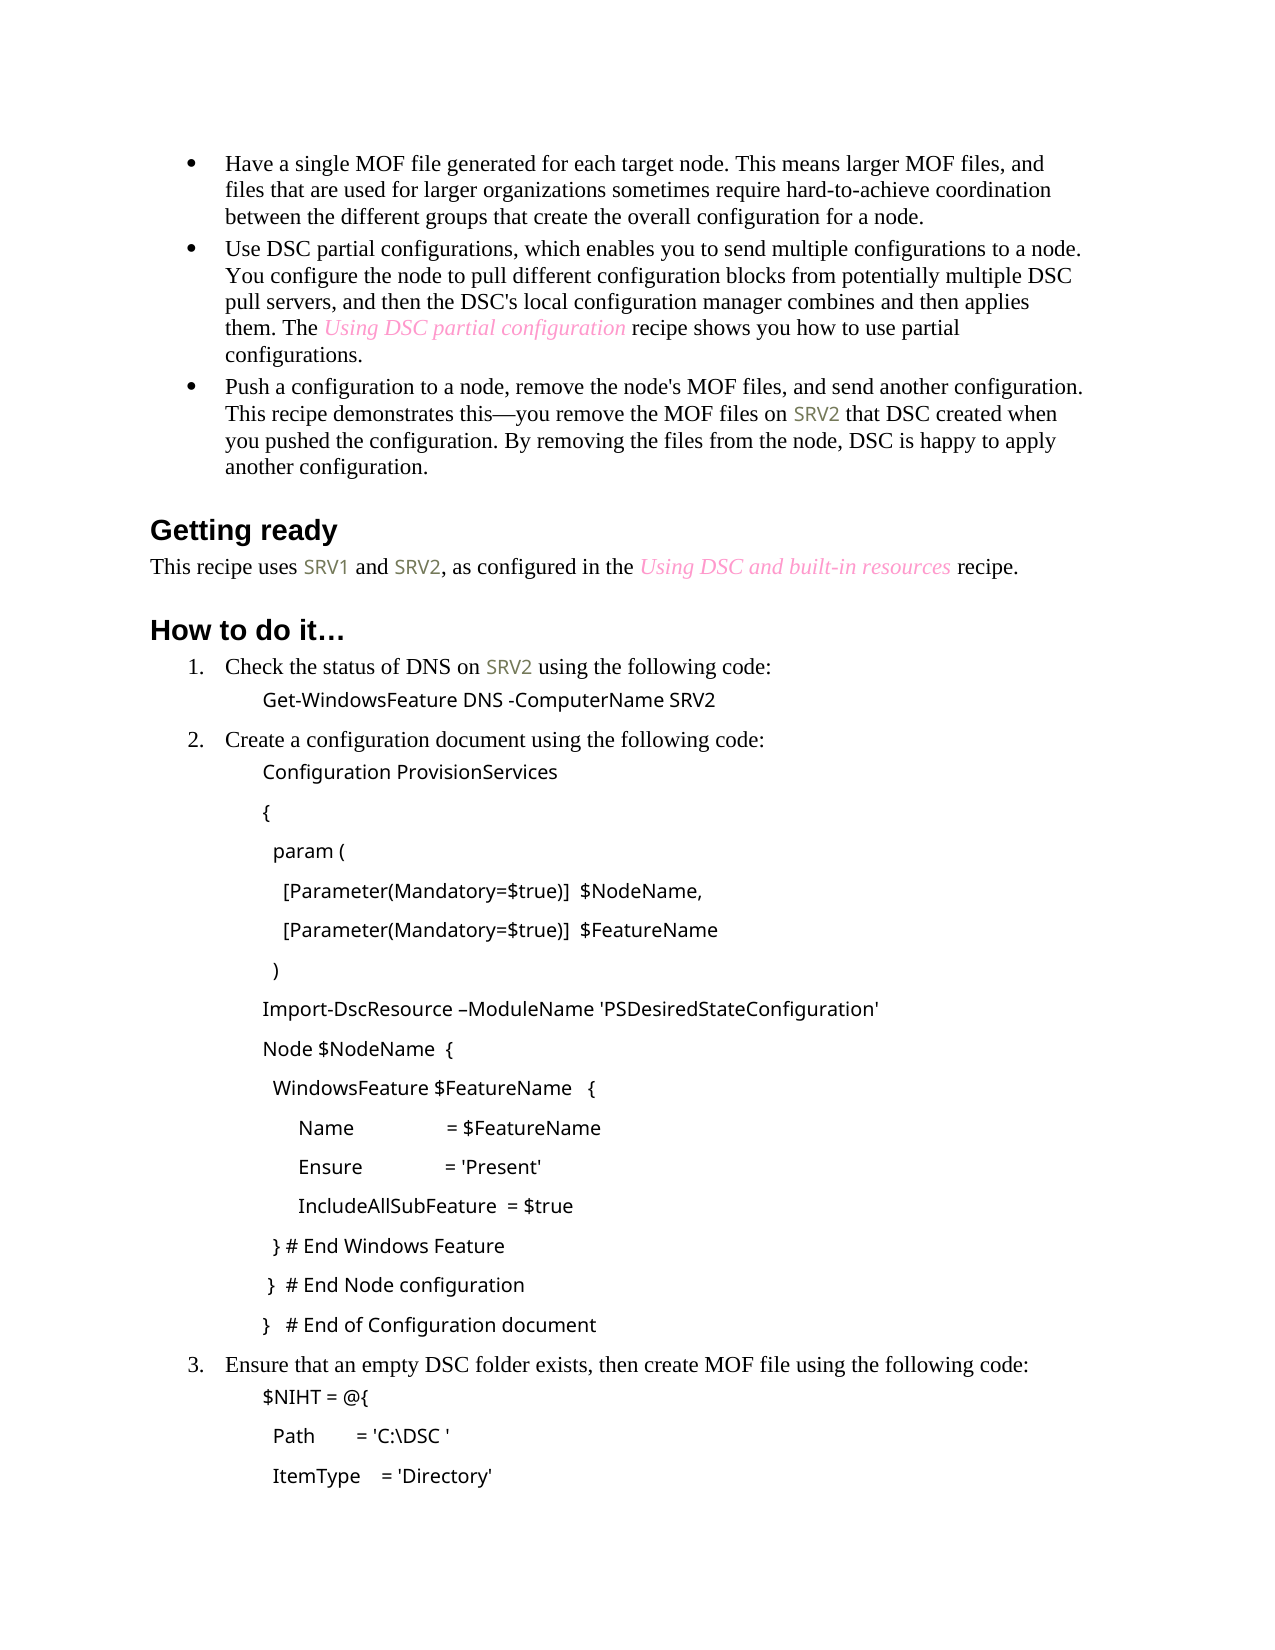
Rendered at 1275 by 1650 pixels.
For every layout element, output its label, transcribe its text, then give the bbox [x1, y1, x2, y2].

text Ensure that an empty DSC folder exists, then create MOF file using the following code: [187, 1351, 1087, 1377]
text Get-WindowsFeature DNS -ComputerName SRV2 [262, 686, 1125, 713]
text Import-DscResource –ModuleName 'PSDesiredStateConfiguration' [262, 995, 1125, 1022]
text Path = 'C:\DSC ' [262, 1423, 1125, 1450]
subtitle How to do it… [150, 613, 1125, 647]
text param ( [262, 837, 1125, 864]
text IncludeAllSubFeature = $true [262, 1193, 1125, 1220]
text [Parameter(Mandatory=$true)] $NodeName, [262, 877, 1125, 904]
text } # End of Configuration document [262, 1311, 1125, 1338]
text Ensure = 'Present' [262, 1153, 1125, 1180]
list Check the status of DNS on SRV2 using the following code: [187, 653, 1087, 680]
text Push a configuration to a node, remove the node's MOF files, and send another configuration. This recipe demonstrates this—you remove the MOF files on SRV2 that DSC created when you pushed the configuration. By removing the files from the node, DSC is happy to apply another configuration. [187, 373, 1087, 479]
text [Parameter(Mandatory=$true)] $FeatureName [262, 916, 1125, 943]
text ItemType = 'Directory' [262, 1462, 1125, 1489]
text Name = $FeatureName [262, 1114, 1125, 1141]
text } # End Windows Feature [262, 1232, 1125, 1259]
text Node $NodeName { [262, 1035, 1125, 1062]
text Create a configuration document using the following code: [187, 726, 1087, 752]
text $NIHT = @{ [262, 1383, 1125, 1410]
text This recipe uses SRV1 and SRV2, as configured in the Using DSC and built-in resources recipe. [150, 553, 1125, 580]
subtitle Getting ready [150, 513, 1125, 546]
text ) [262, 956, 1125, 983]
text Use DSC partial configurations, which enables you to send multiple configurations to a node. You configure the node to pull different configuration blocks from potentially multiple DSC pull servers, and then the DSC's local configuration manager combines and then applies them. The Using DSC partial configuration recipe shows you how to use partial configurations. [187, 235, 1087, 367]
text { [262, 798, 1125, 825]
text WindowsFeature $FeatureName { [262, 1074, 1125, 1101]
text Configuration ProvisionServices [262, 758, 1125, 786]
text Have a single MOF file generated for each target node. This means larger MOF files, and files that are used for larger organizations sometimes require hard-to-achieve coordination between the different groups that create the overall configuration for a node. [187, 150, 1087, 229]
text } # End Node configuration [262, 1272, 1125, 1299]
